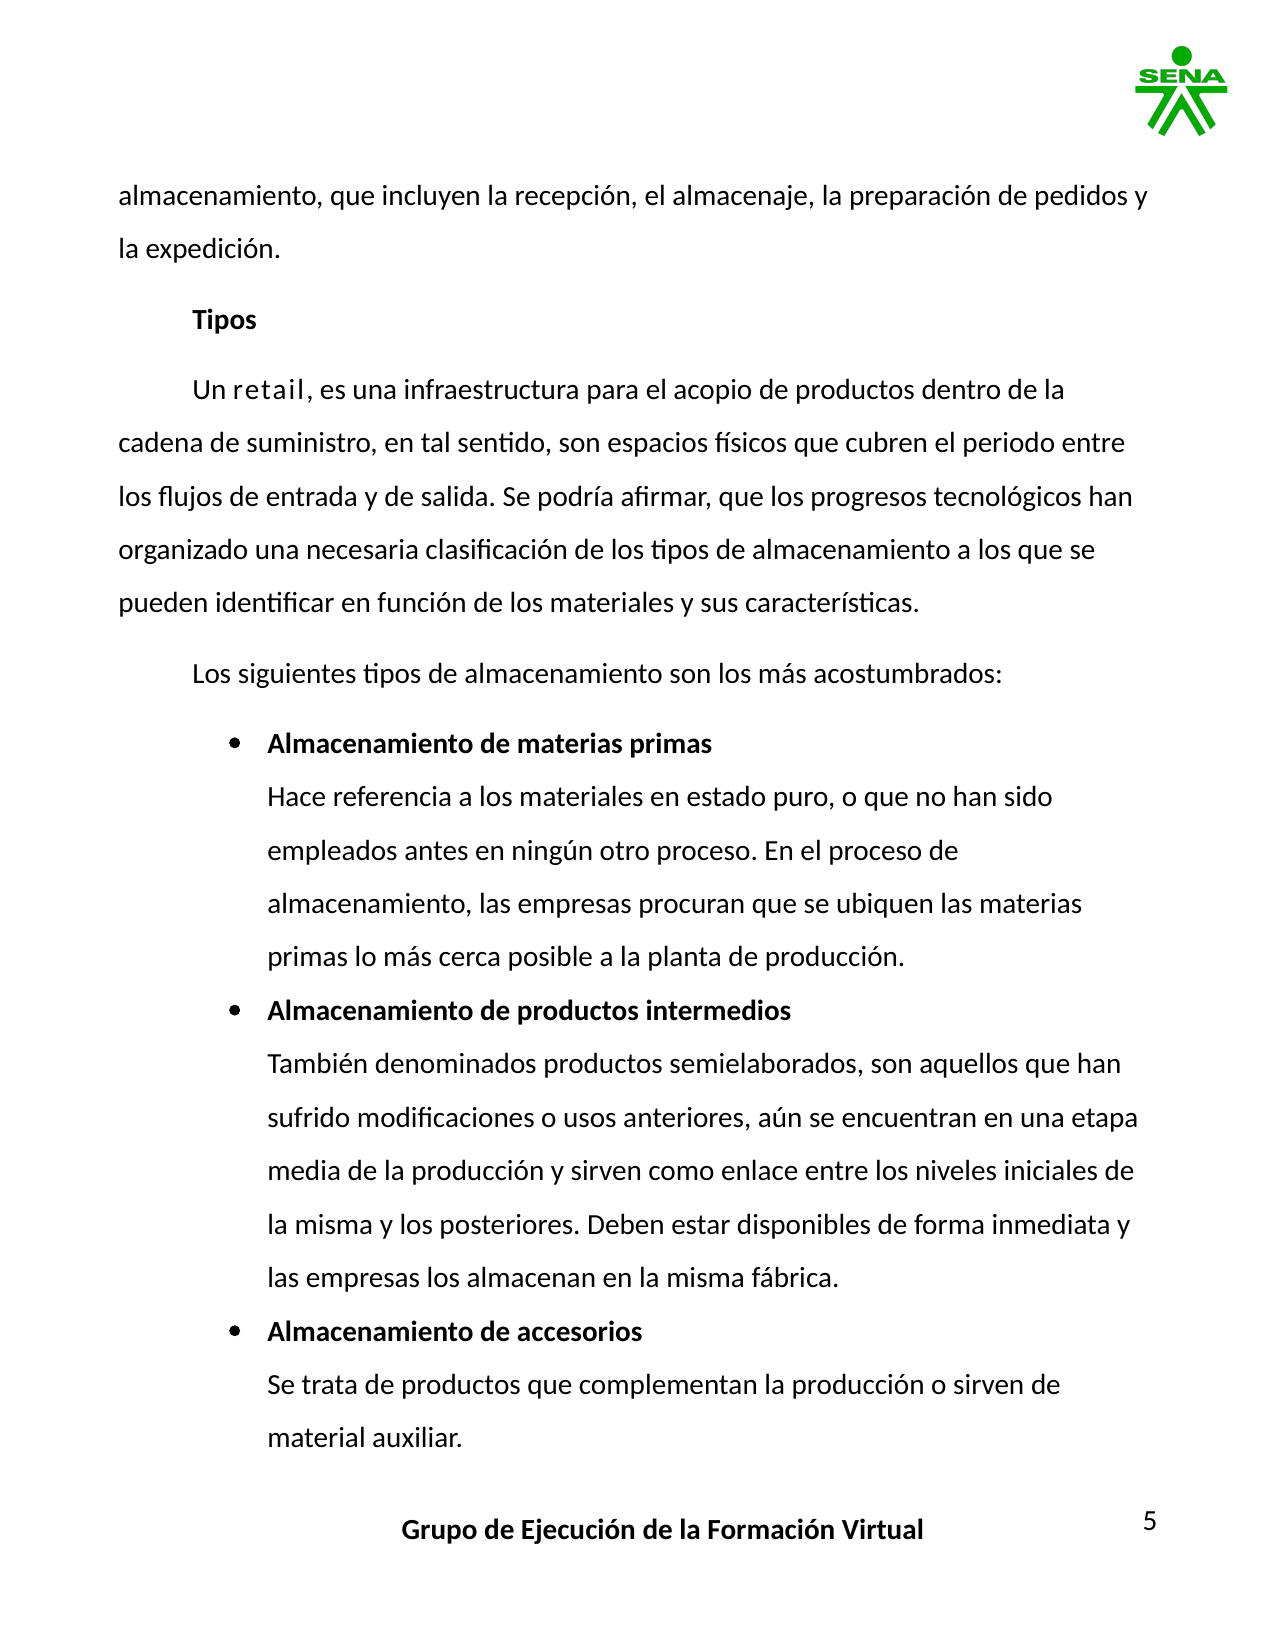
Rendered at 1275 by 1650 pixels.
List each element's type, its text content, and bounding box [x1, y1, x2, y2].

text Tipos [118, 301, 1157, 336]
list Almacenamiento de materias primas [229, 725, 1157, 760]
list Almacenamiento de productos intermedios [229, 992, 1157, 1028]
text Los siguientes tipos de almacenamiento son los más acostumbrados: [118, 655, 1157, 690]
list También denominados productos semielaborados, son aquellos que han sufrido modificaciones o usos anteriores, aún se encuentran en una etapa media de la producción y sirven como enlace entre los niveles iniciales de la misma y los posteriores. Deben estar disponibles de forma inmediata y las empresas los almacenan en la misma fábrica. [267, 1045, 1157, 1295]
list Hace referencia a los materiales en estado puro, o que no han sido empleados antes en ningún otro proceso. En el proceso de almacenamiento, las empresas procuran que se ubiquen las materias primas lo más cerca posible a la planta de producción. [267, 778, 1157, 974]
text Un retail, es una infraestructura para el acopio de productos dentro de la cadena de suministro, en tal sentido, son espacios físicos que cubren el periodo entre los flujos de entrada y de salida. Se podría afirmar, que los progresos tecnológicos han organizado una necesaria clasificación de los tipos de almacenamiento a los que se pueden identificar en función de los materiales y sus características. [118, 371, 1157, 620]
list Se trata de productos que complementan la producción o sirven de material auxiliar. [267, 1366, 1157, 1455]
picture [1135, 46, 1228, 136]
list Almacenamiento de accesorios [229, 1313, 1157, 1348]
